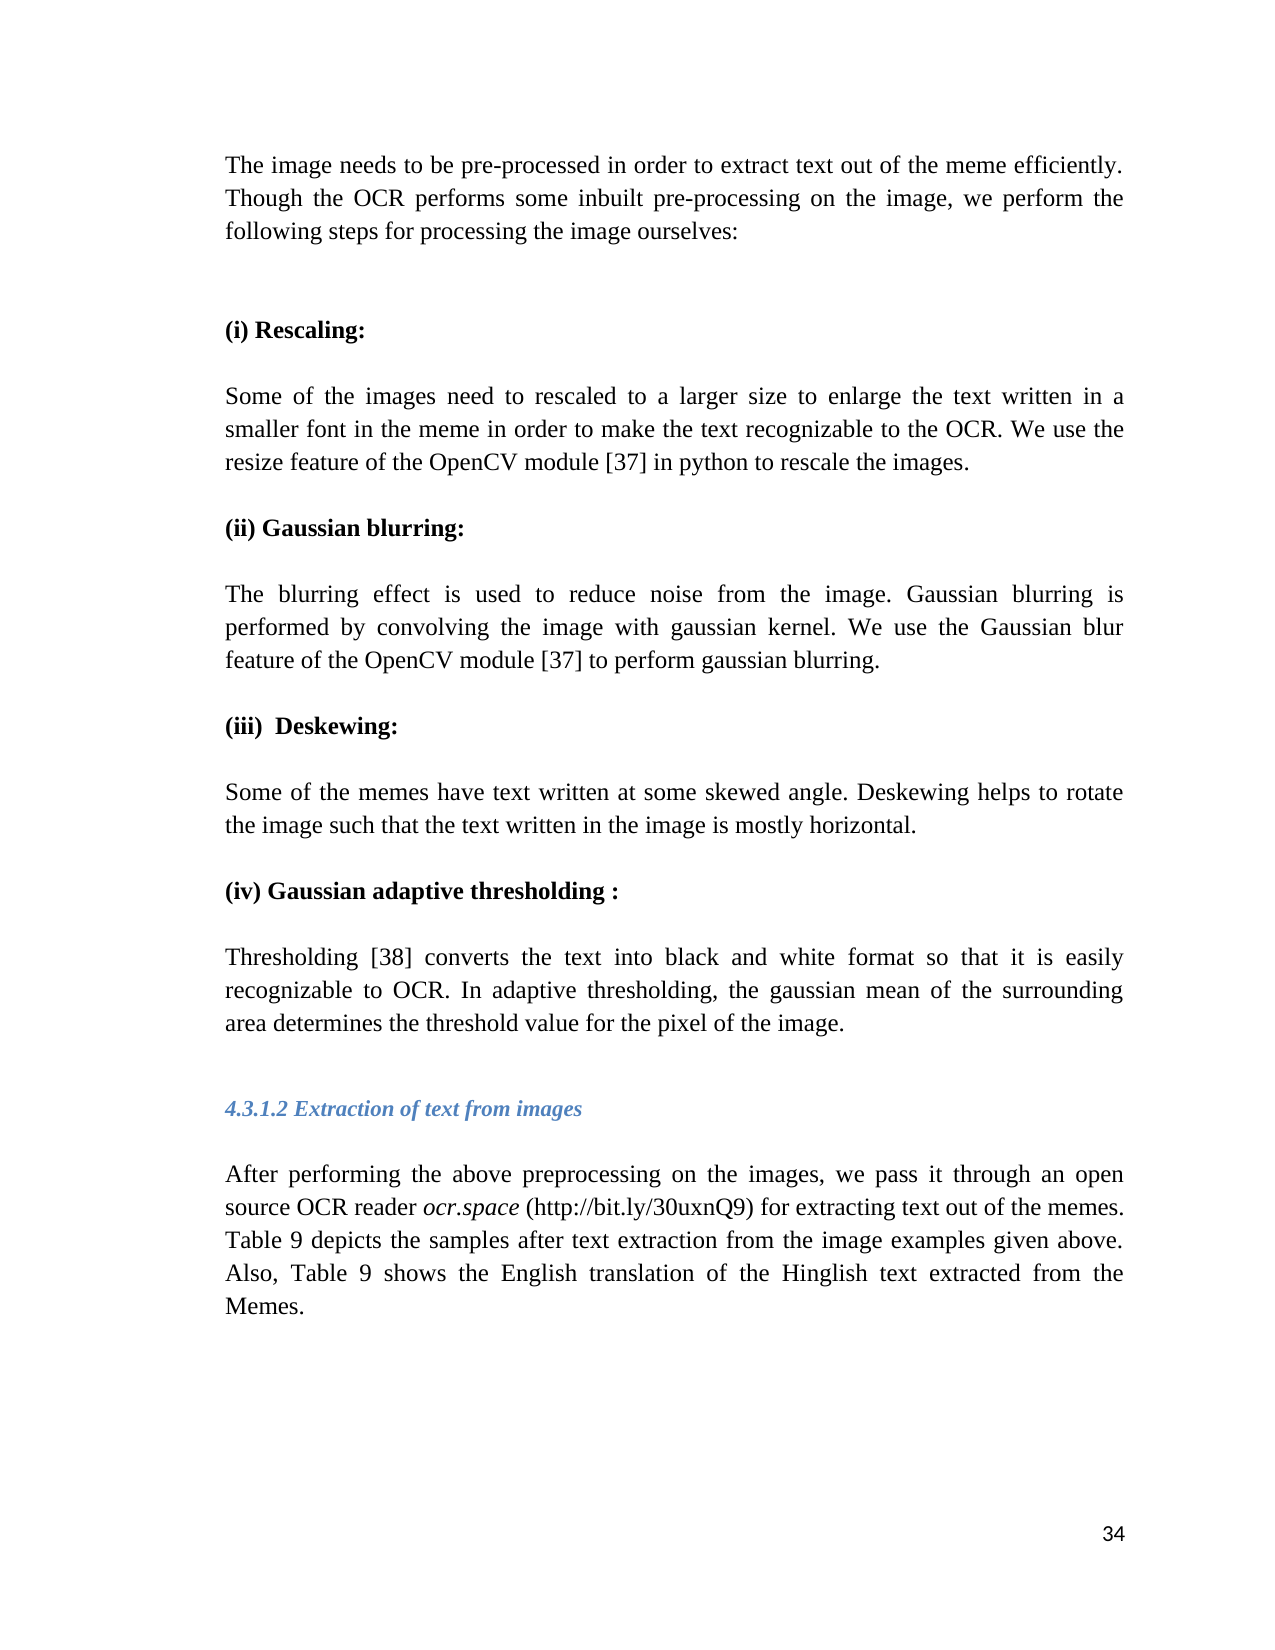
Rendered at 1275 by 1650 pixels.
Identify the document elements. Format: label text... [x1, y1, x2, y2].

subtitle 4.3.1.2 Extraction of text from images [225, 1095, 1125, 1122]
text The blurring effect is used to reduce noise from the image. Gaussian blurring is performed by convolving the image with gaussian kernel. We use the Gaussian blur feature of the OpenCV module [37] to perform gaussian blurring. [225, 579, 1125, 674]
text Some of the memes have text written at some skewed angle. Deskewing helps to rotate the image such that the text written in the image is mostly horizontal. [225, 777, 1125, 839]
text After performing the above preprocessing on the images, we pass it through an open source OCR reader ocr.space (http://bit.ly/30uxnQ9) for extracting text out of the memes. Table 9 depicts the samples after text extraction from the image examples given above. Also, Table 9 shows the English translation of the Hinglish text extracted from the Memes. [225, 1159, 1125, 1319]
text (iv) Gaussian adaptive thresholding : [225, 876, 1125, 905]
text Thresholding [38] converts the text into black and white format so that it is easily recognizable to OCR. In adaptive thresholding, the gaussian mean of the surrounding area determines the threshold value for the pixel of the image. [225, 942, 1125, 1037]
text (i) Rescaling: [225, 315, 1125, 344]
text The image needs to be pre-processed in order to extract text out of the meme efficiently. Though the OCR performs some inbuilt pre-processing on the image, we perform the following steps for processing the image ourselves: [225, 150, 1125, 245]
text (iii) Deskewing: [225, 711, 1125, 740]
text (ii) Gaussian blurring: [225, 513, 1125, 542]
text Some of the images need to rescaled to a larger size to enlarge the text written in a smaller font in the meme in order to make the text recognizable to the OCR. We use the resize feature of the OpenCV module [37] in python to rescale the images. [225, 381, 1125, 476]
